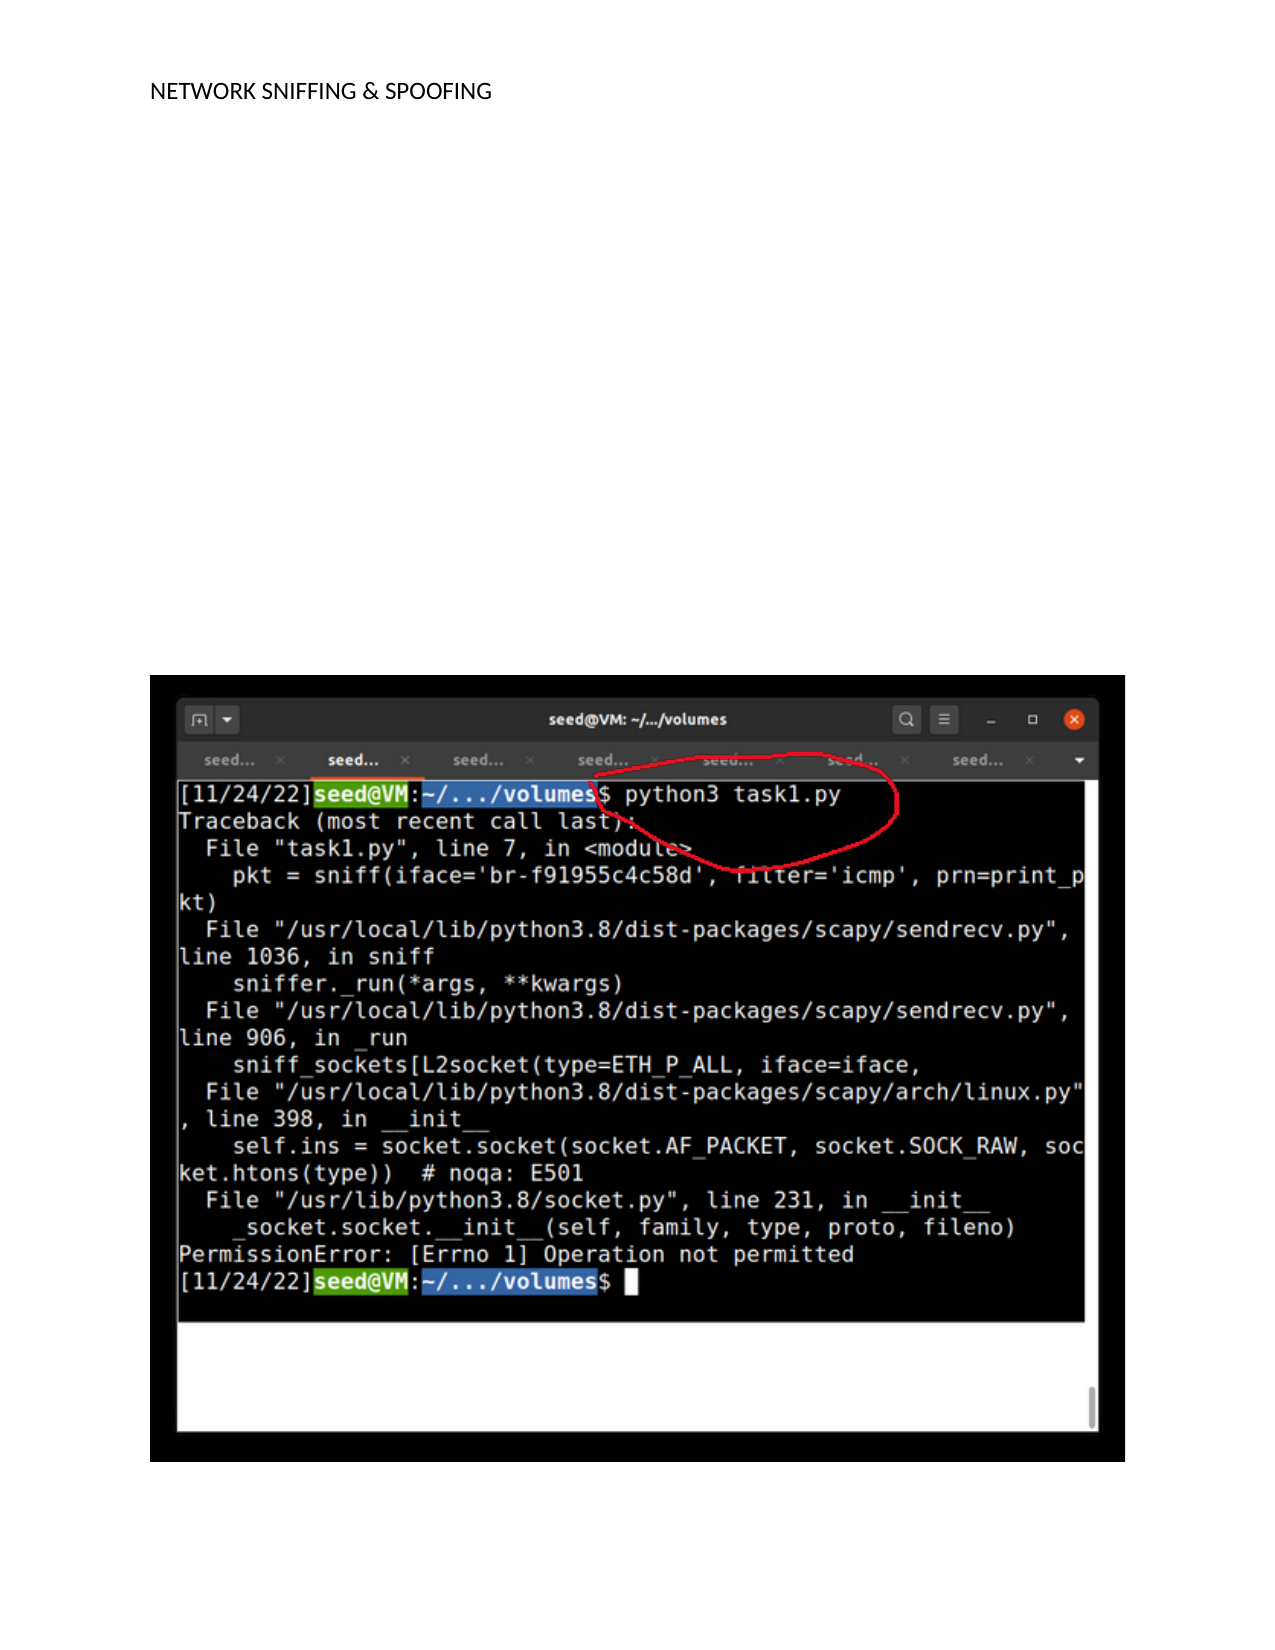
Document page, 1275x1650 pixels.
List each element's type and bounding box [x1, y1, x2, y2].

picture [150, 675, 1125, 1462]
